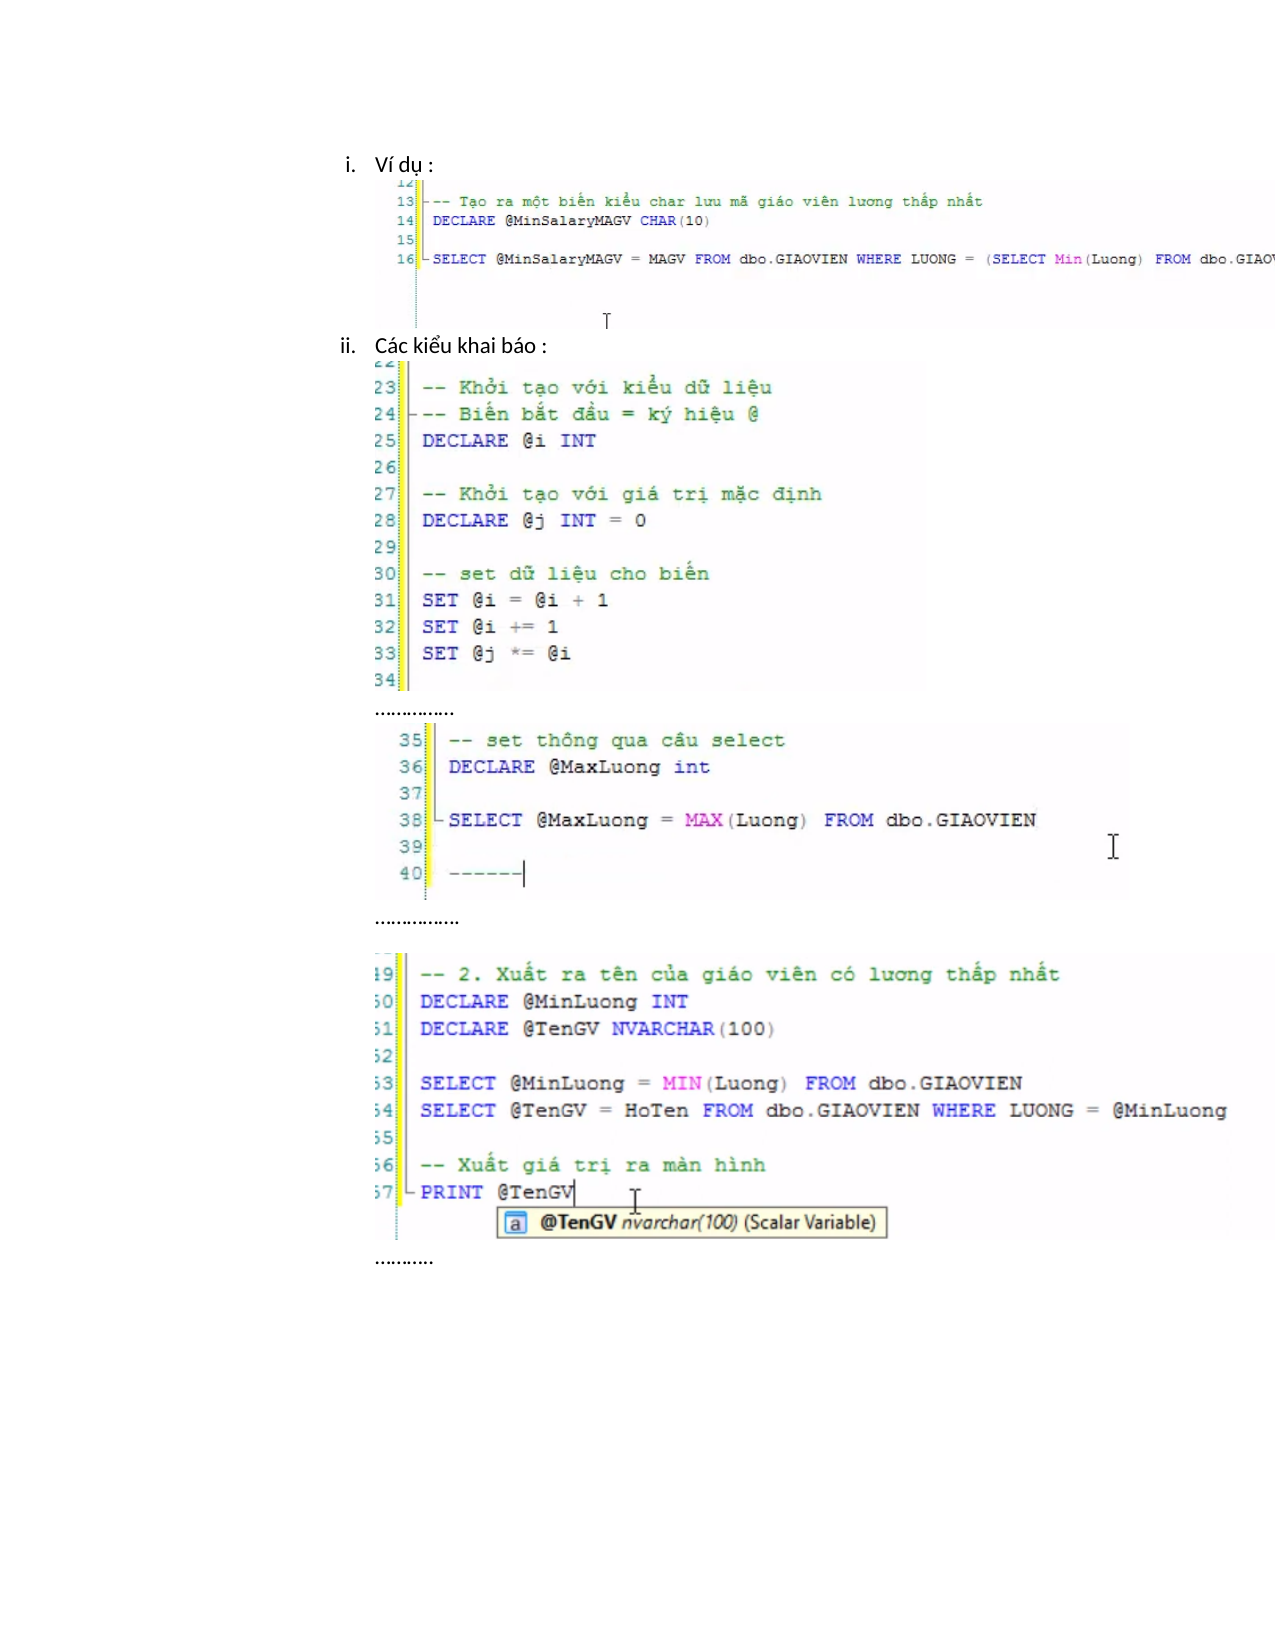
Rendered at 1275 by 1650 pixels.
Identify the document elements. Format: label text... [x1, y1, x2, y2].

picture [375, 180, 1275, 329]
picture [375, 361, 927, 691]
picture [375, 953, 1275, 1240]
picture [375, 723, 1130, 900]
